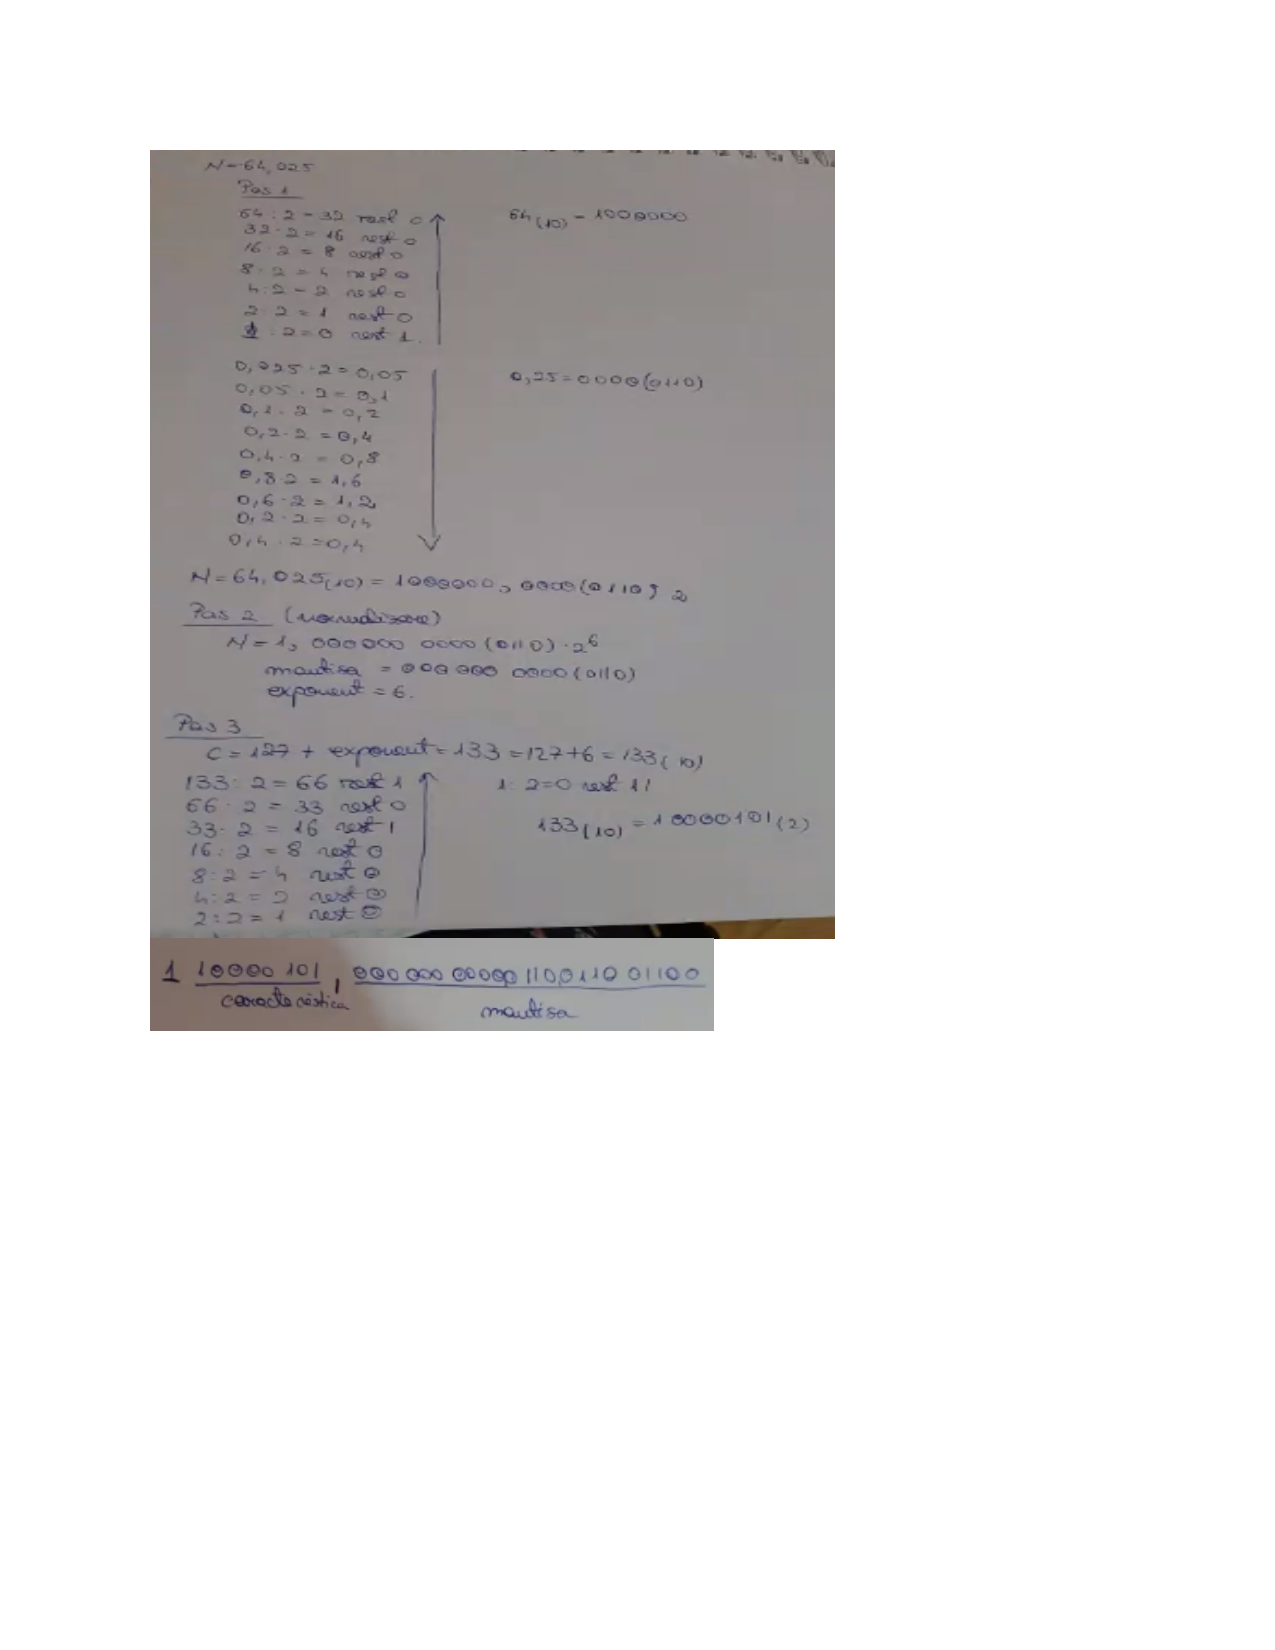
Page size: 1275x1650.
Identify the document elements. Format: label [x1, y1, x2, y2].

picture [150, 150, 835, 1031]
